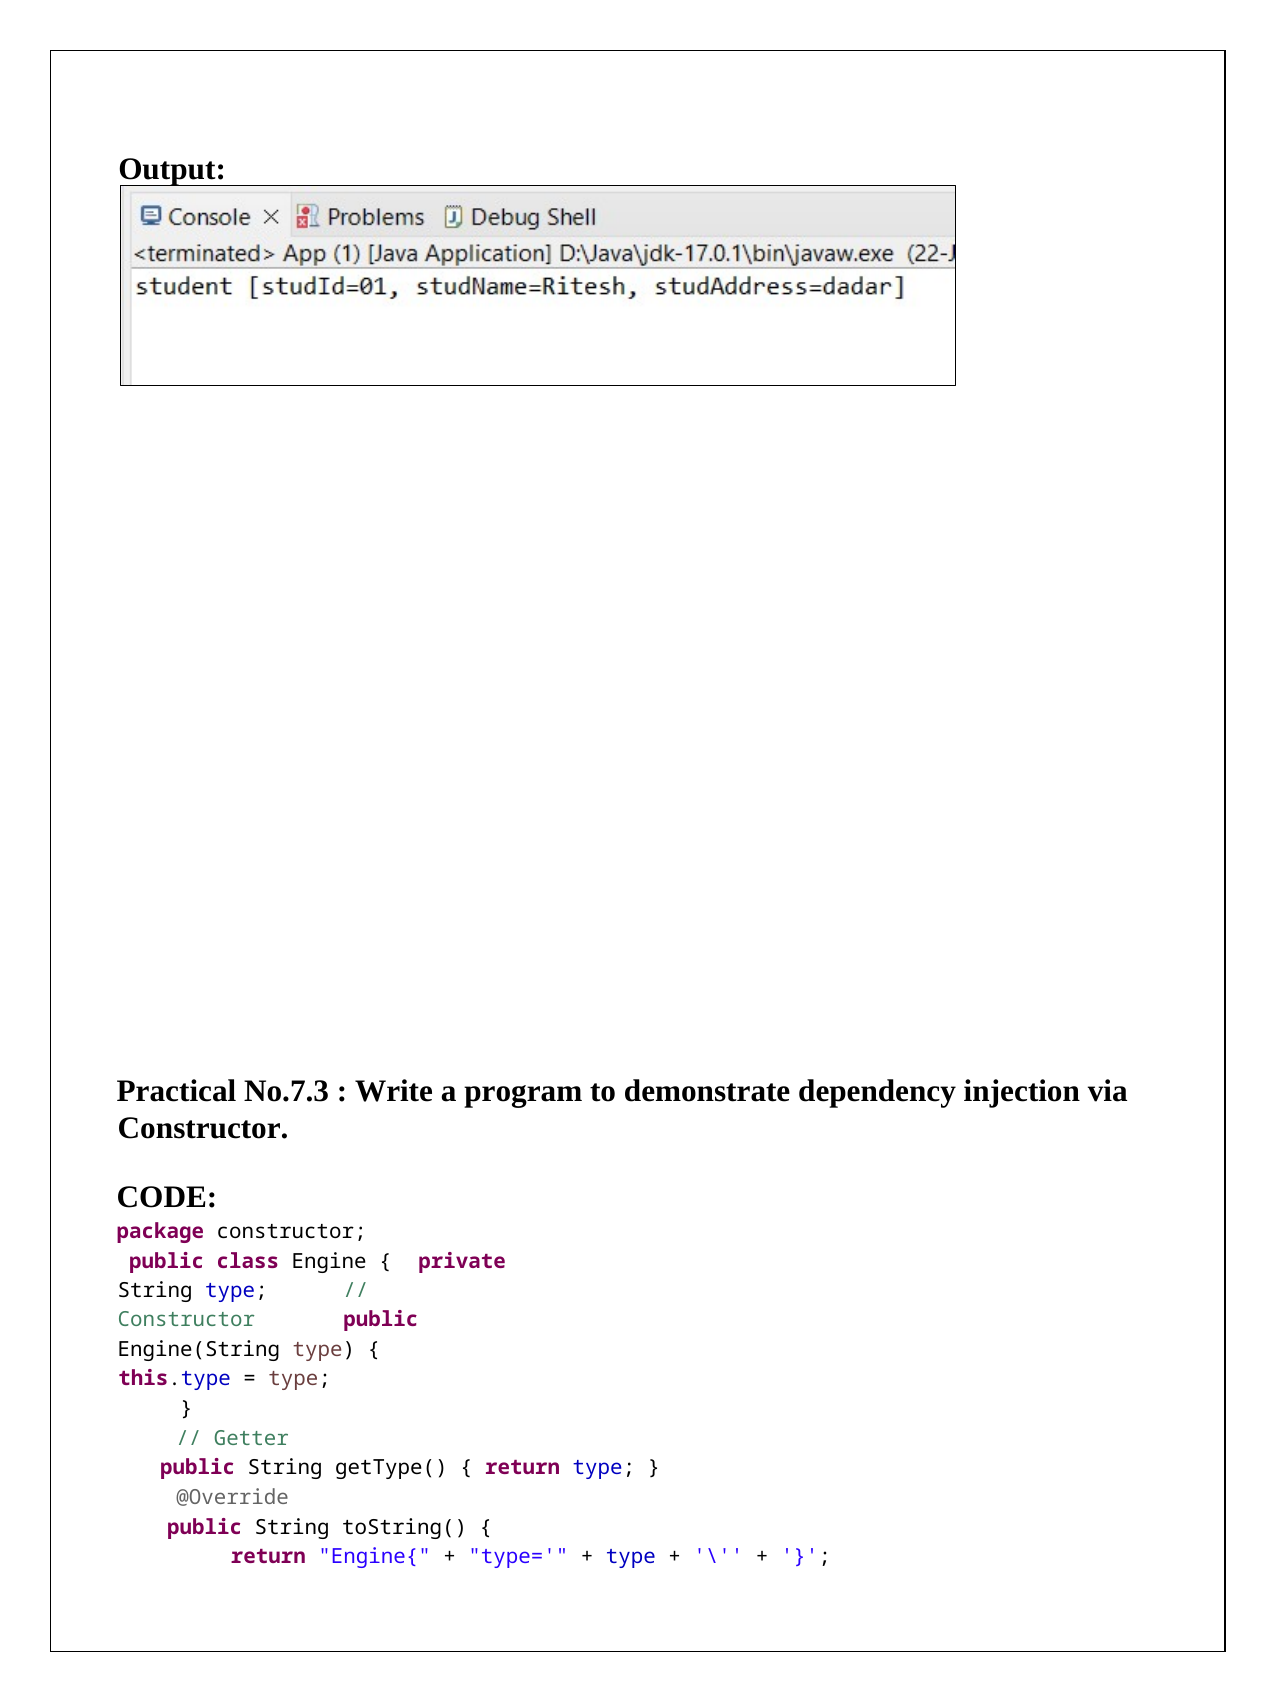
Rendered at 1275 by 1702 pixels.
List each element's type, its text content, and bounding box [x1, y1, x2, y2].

text public class Engine { private String type; // Constructor public Engine(String type) { this.type = type; [116, 1246, 514, 1392]
text CODE: [116, 1178, 1156, 1214]
text // Getter [116, 1423, 1156, 1451]
text public String getType() { return type; } [116, 1452, 1156, 1481]
text package constructor; [116, 1216, 1156, 1245]
picture [121, 186, 955, 385]
text Practical No.7.3 : Write a program to demonstrate dependency injection via Constructor. [116, 1072, 1156, 1145]
text public String toString() { [116, 1512, 1156, 1540]
text @Override [116, 1482, 1156, 1511]
text return "Engine{" + "type='" + type + '\'' + '}'; [116, 1542, 1156, 1570]
text } [116, 1393, 1156, 1421]
